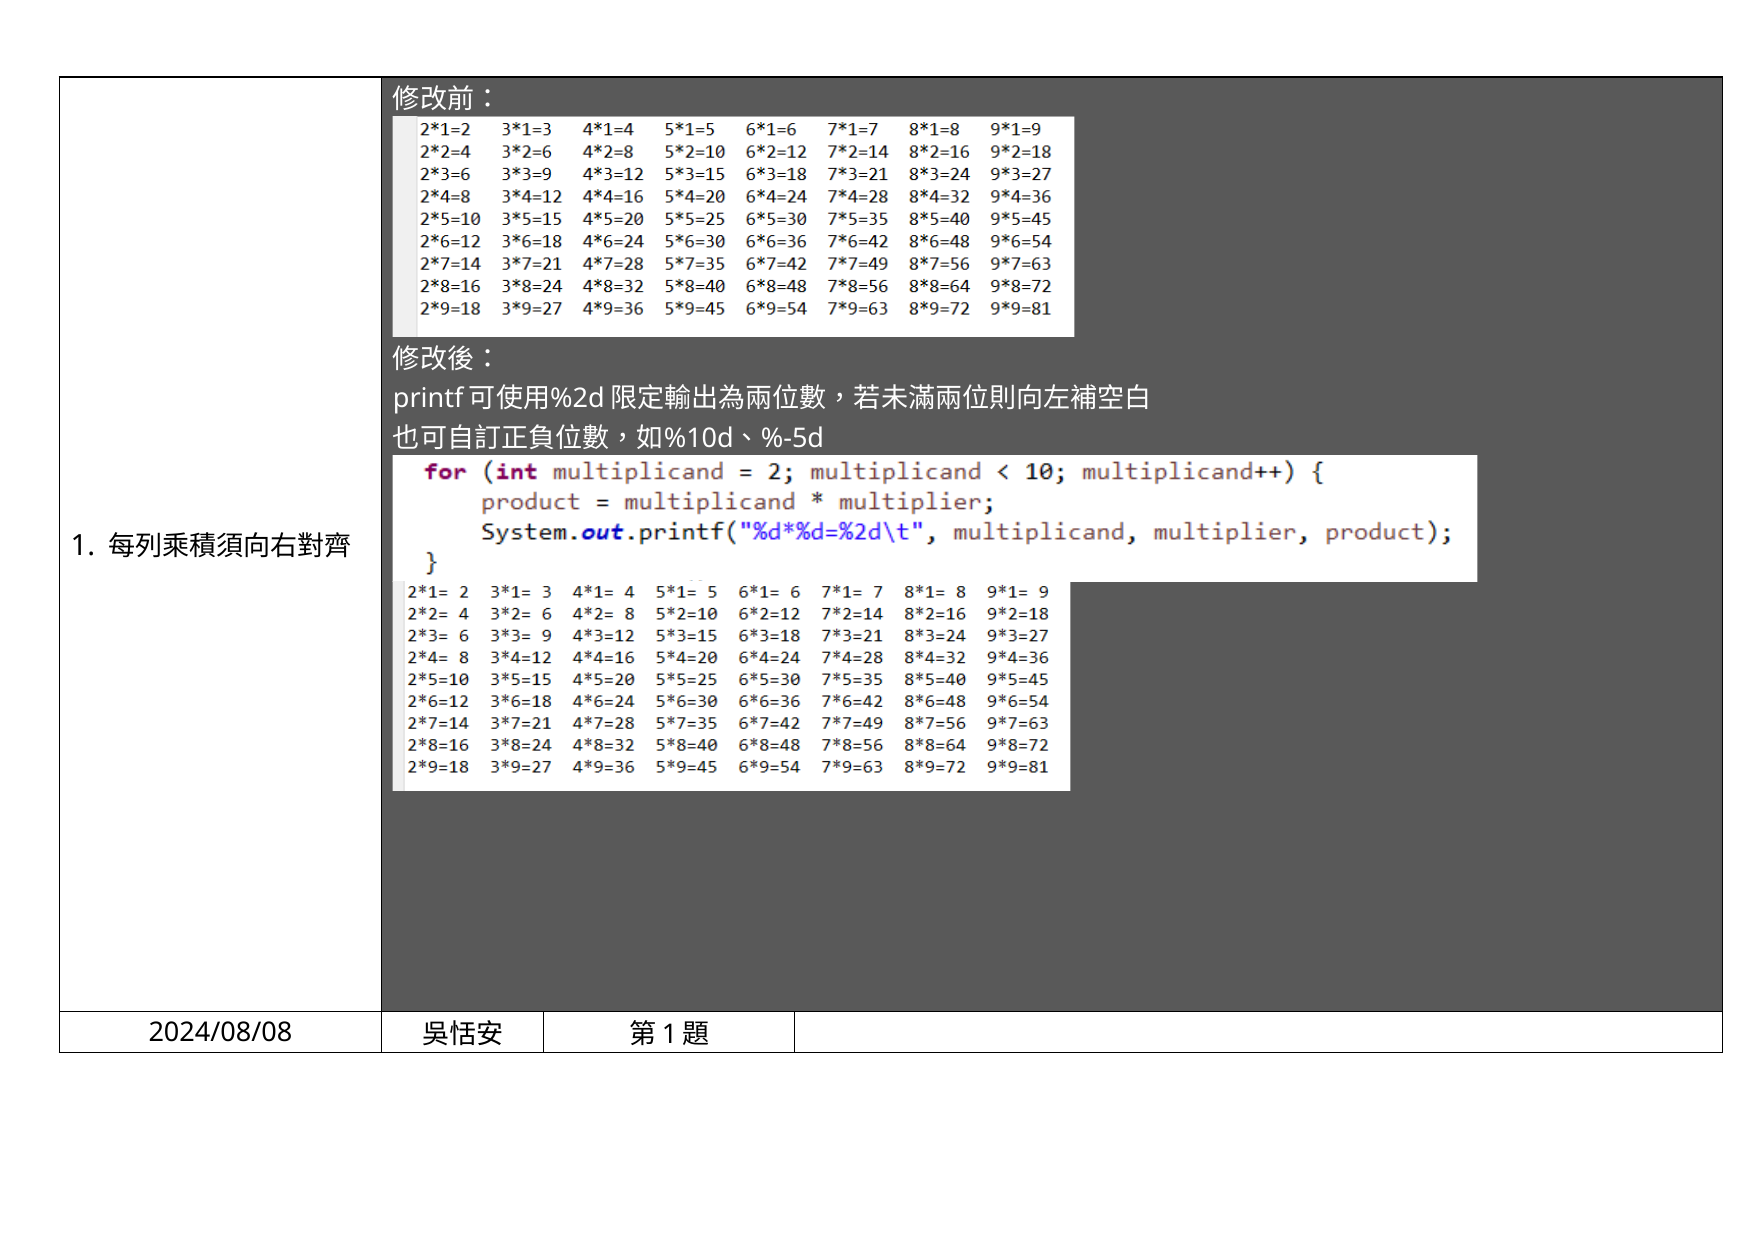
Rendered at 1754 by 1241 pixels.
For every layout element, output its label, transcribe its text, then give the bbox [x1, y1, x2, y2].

table_cell [795, 1012, 1722, 1052]
table_cell 2024/08/08 [60, 1012, 381, 1052]
table_cell 第1題 [544, 1012, 794, 1052]
table_cell 吳恬安 [382, 1012, 543, 1052]
table_cell 每列乘積須向右對齊 [60, 78, 381, 1011]
table_cell 修改前： 修改後： printf可使用%2d限定輸出為兩位數，若未滿兩位則向左補空白 也可自訂正負位數，如%10d、%-5d [382, 78, 1722, 1011]
picture [392, 116, 1075, 337]
picture [392, 455, 1478, 791]
